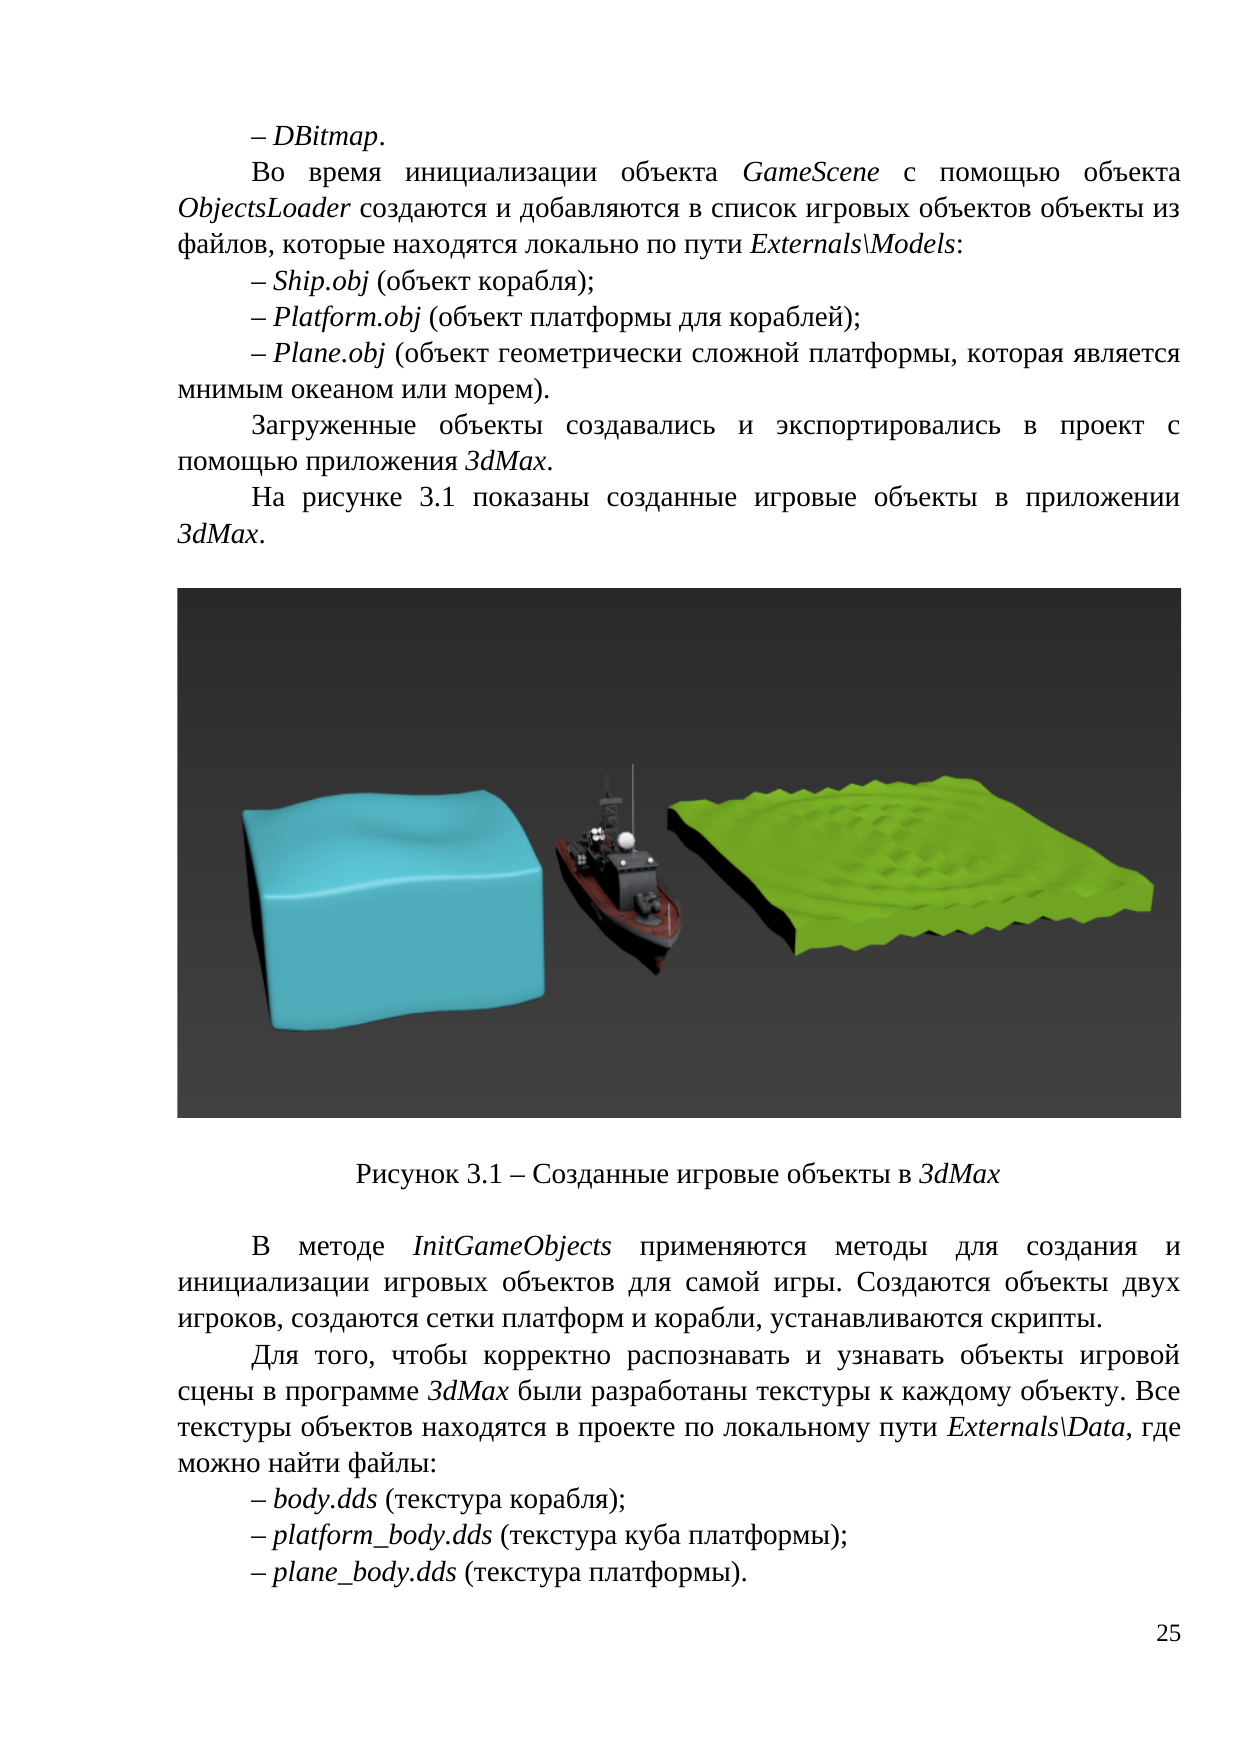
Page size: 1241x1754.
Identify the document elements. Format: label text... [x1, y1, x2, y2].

text – Platform.obj (объект платформы для кораблей); [177, 299, 1181, 332]
text Загруженные объекты создавались и экспортировались в проект с помощью приложения 3dMax. [177, 407, 1181, 477]
text В методе InitGameObjects применяются методы для создания и инициализации игровых объектов для самой игры. Создаются объекты двух игроков, создаются сетки платформ и корабли, устанавливаются скрипты. [177, 1228, 1181, 1334]
text – Plane.obj (объект геометрически сложной платформы, которая является мнимым океаном или морем). [177, 335, 1181, 405]
text – platform_body.dds (текстура куба платформы); [177, 1517, 1181, 1551]
text – body.dds (текстура корабля); [177, 1481, 1181, 1515]
text Во время инициализации объекта GameScene с помощью объекта ObjectsLoader создаются и добавляются в список игровых объектов объекты из файлов, которые находятся локально по пути Externals\Models: [177, 154, 1181, 260]
text Рисунок 3.1 – Созданные игровые объекты в 3dMax [177, 1156, 1181, 1189]
picture [177, 588, 1182, 1118]
text – Ship.obj (объект корабля); [177, 263, 1181, 296]
text – DBitmap. [177, 118, 1181, 152]
text На рисунке 3.1 показаны созданные игровые объекты в приложении 3dMax. [177, 479, 1181, 549]
text – plane_body.dds (текстура платформы). [177, 1554, 1181, 1587]
text Для того, чтобы корректно распознавать и узнавать объекты игровой сцены в программе 3dMax были разработаны текстуры к каждому объекту. Все текстуры объектов находятся в проекте по локальному пути Externals\Data, где можно найти файлы: [177, 1337, 1181, 1479]
